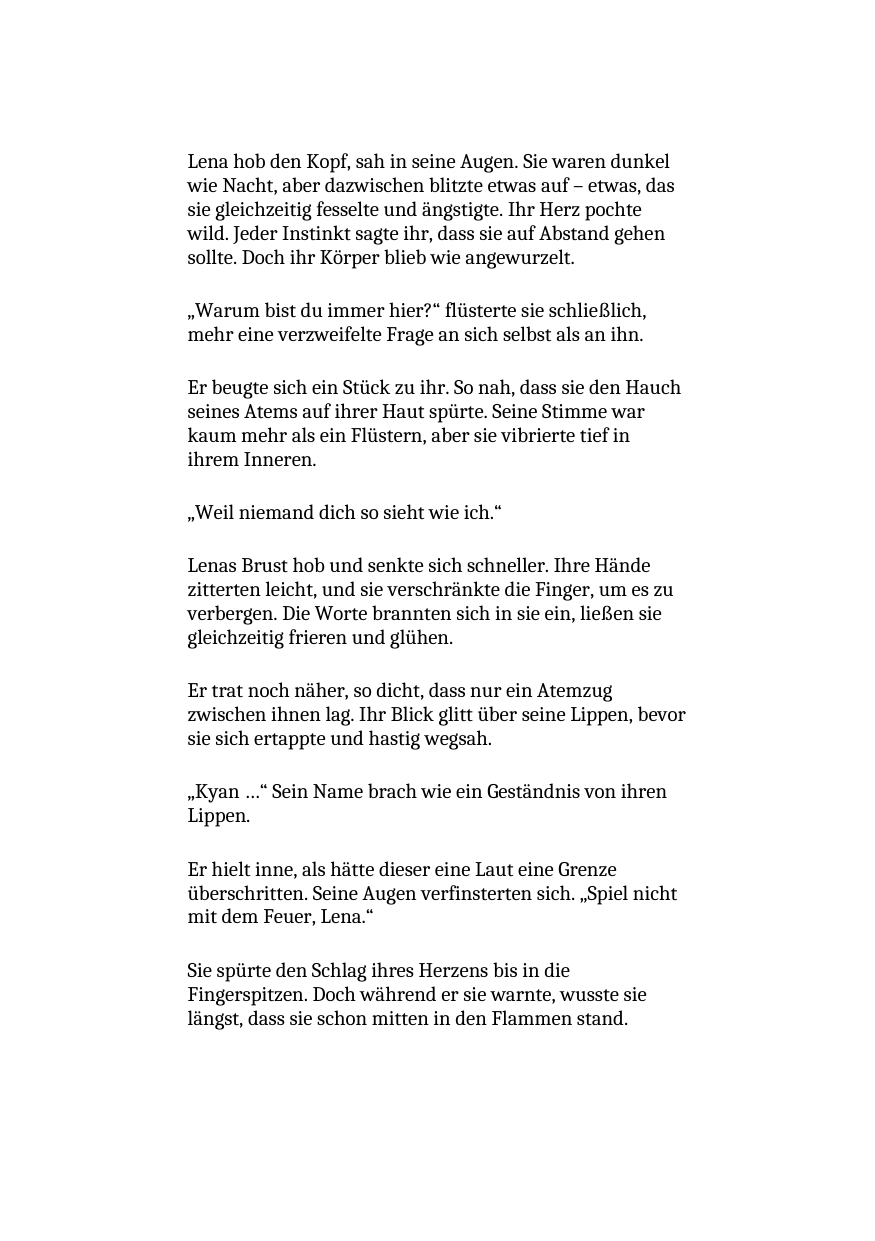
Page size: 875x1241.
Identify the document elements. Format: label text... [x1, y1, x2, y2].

subtitle Er beugte sich ein Stück zu ihr. So nah, dass sie den Hauch seines Atems auf ihrer Haut spürte. Seine Stimme war kaum mehr als ein Flüstern, aber sie vibrierte tief in ihrem Inneren. [187, 376, 687, 472]
subtitle Er trat noch näher, so dicht, dass nur ein Atemzug zwischen ihnen lag. Ihr Blick glitt über seine Lippen, bevor sie sich ertappte und hastig wegsah. [187, 679, 687, 751]
subtitle Er hielt inne, als hätte dieser eine Laut eine Grenze überschritten. Seine Augen verfinsterten sich. „Spiel nicht mit dem Feuer, Lena.“ [187, 857, 687, 929]
subtitle Lena hob den Kopf, sah in seine Augen. Sie waren dunkel wie Nacht, aber dazwischen blitzte etwas auf – etwas, das sie gleichzeitig fesselte und ängstigte. Ihr Herz pochte wild. Jeder Instinkt sagte ihr, dass sie auf Abstand gehen sollte. Doch ihr Körper blieb wie angewurzelt. [187, 150, 687, 270]
subtitle „Warum bist du immer hier?“ flüsterte sie schließlich, mehr eine verzweifelte Frage an sich selbst als an ihn. [187, 299, 687, 347]
subtitle „Weil niemand dich so sieht wie ich.“ [187, 501, 687, 525]
subtitle Lenas Brust hob und senkte sich schneller. Ihre Hände zitterten leicht, und sie verschränkte die Finger, um es zu verbergen. Die Worte brannten sich in sie ein, ließen sie gleichzeitig frieren und glühen. [187, 554, 687, 650]
subtitle Sie spürte den Schlag ihres Herzens bis in die Fingerspitzen. Doch während er sie warnte, wusste sie längst, dass sie schon mitten in den Flammen stand. [187, 958, 687, 1030]
subtitle „Kyan …“ Sein Name brach wie ein Geständnis von ihren Lippen. [187, 780, 687, 828]
